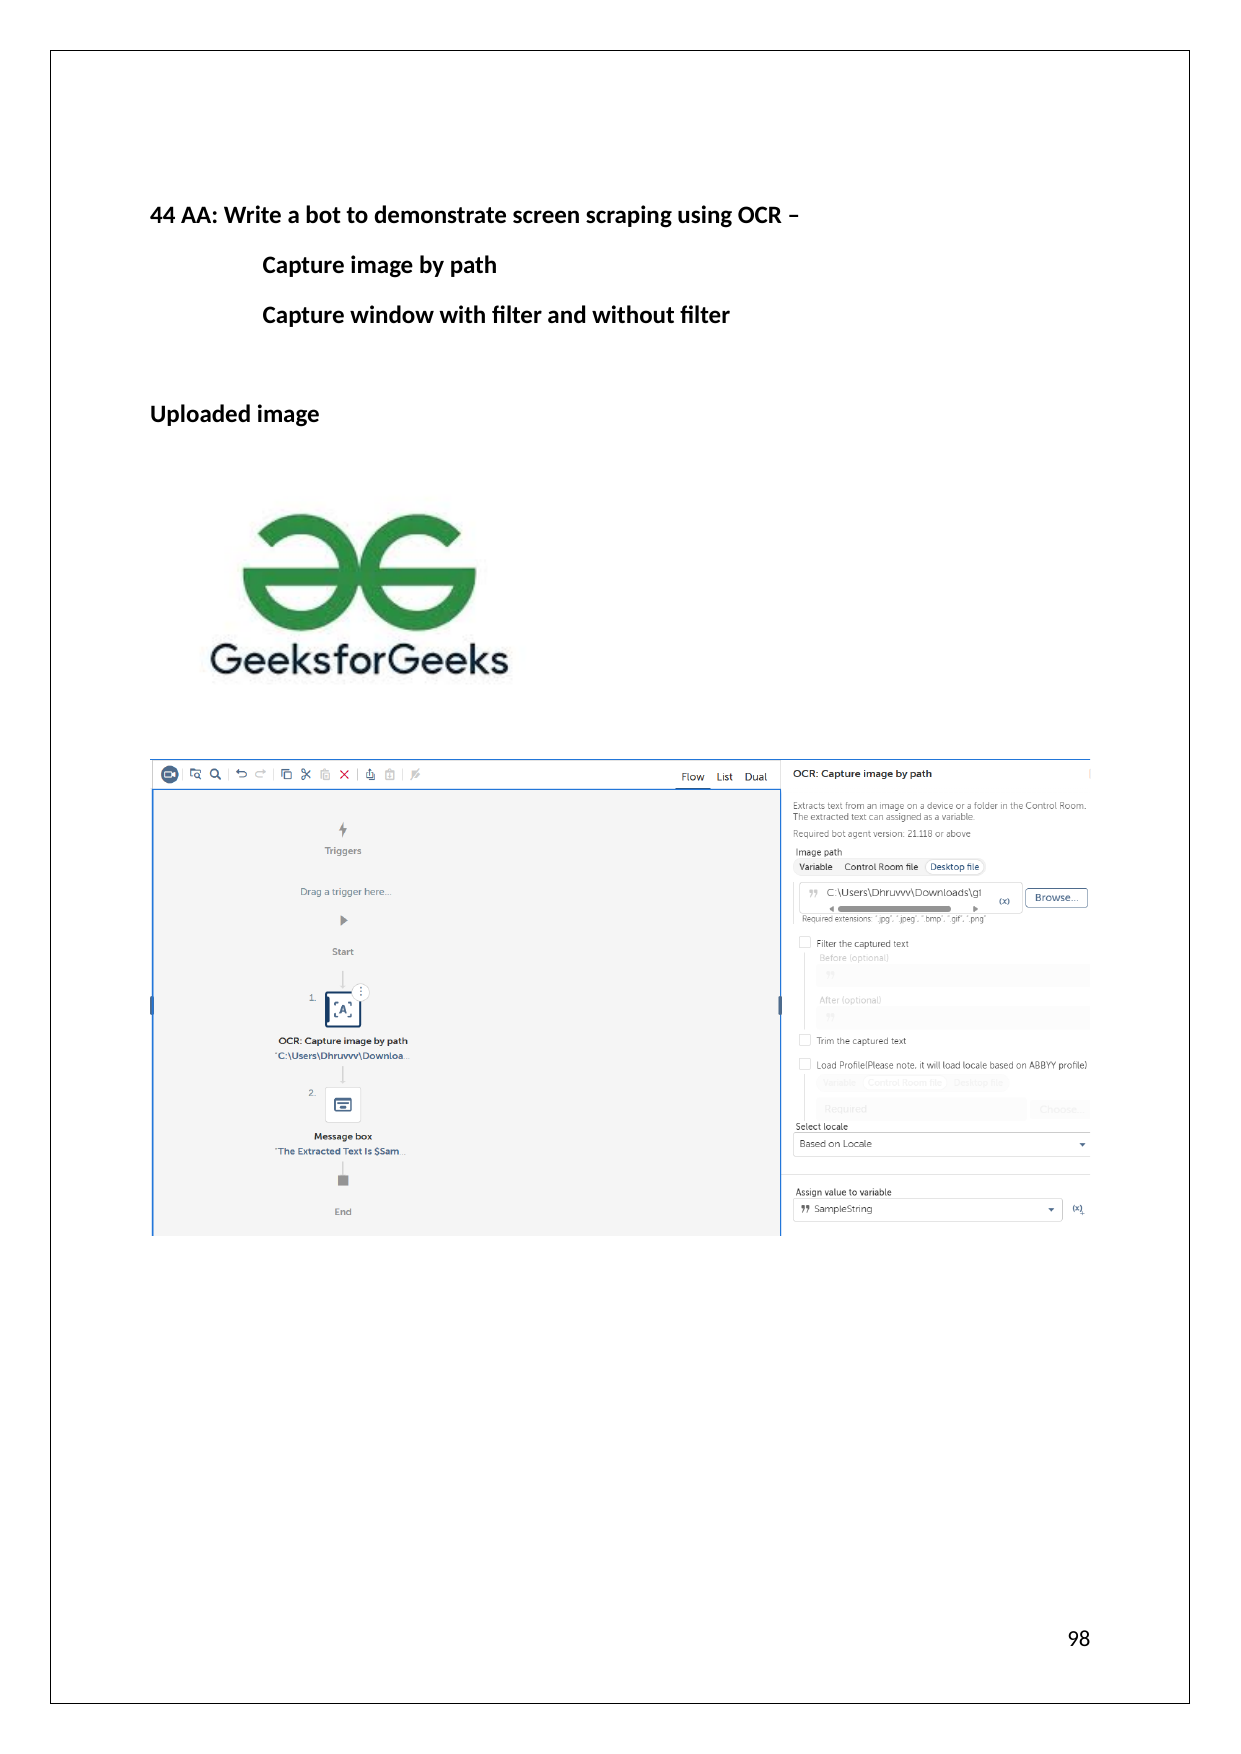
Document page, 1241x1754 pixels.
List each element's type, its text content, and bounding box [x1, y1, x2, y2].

text Capture window with filter and without filter [261, 299, 1090, 329]
text Uploaded image [150, 398, 1090, 428]
text 44 AA: Write a bot to demonstrate screen scraping using OCR – [150, 199, 1090, 230]
picture [150, 759, 1091, 1236]
picture [150, 447, 569, 741]
text Capture image by path [262, 249, 1090, 280]
